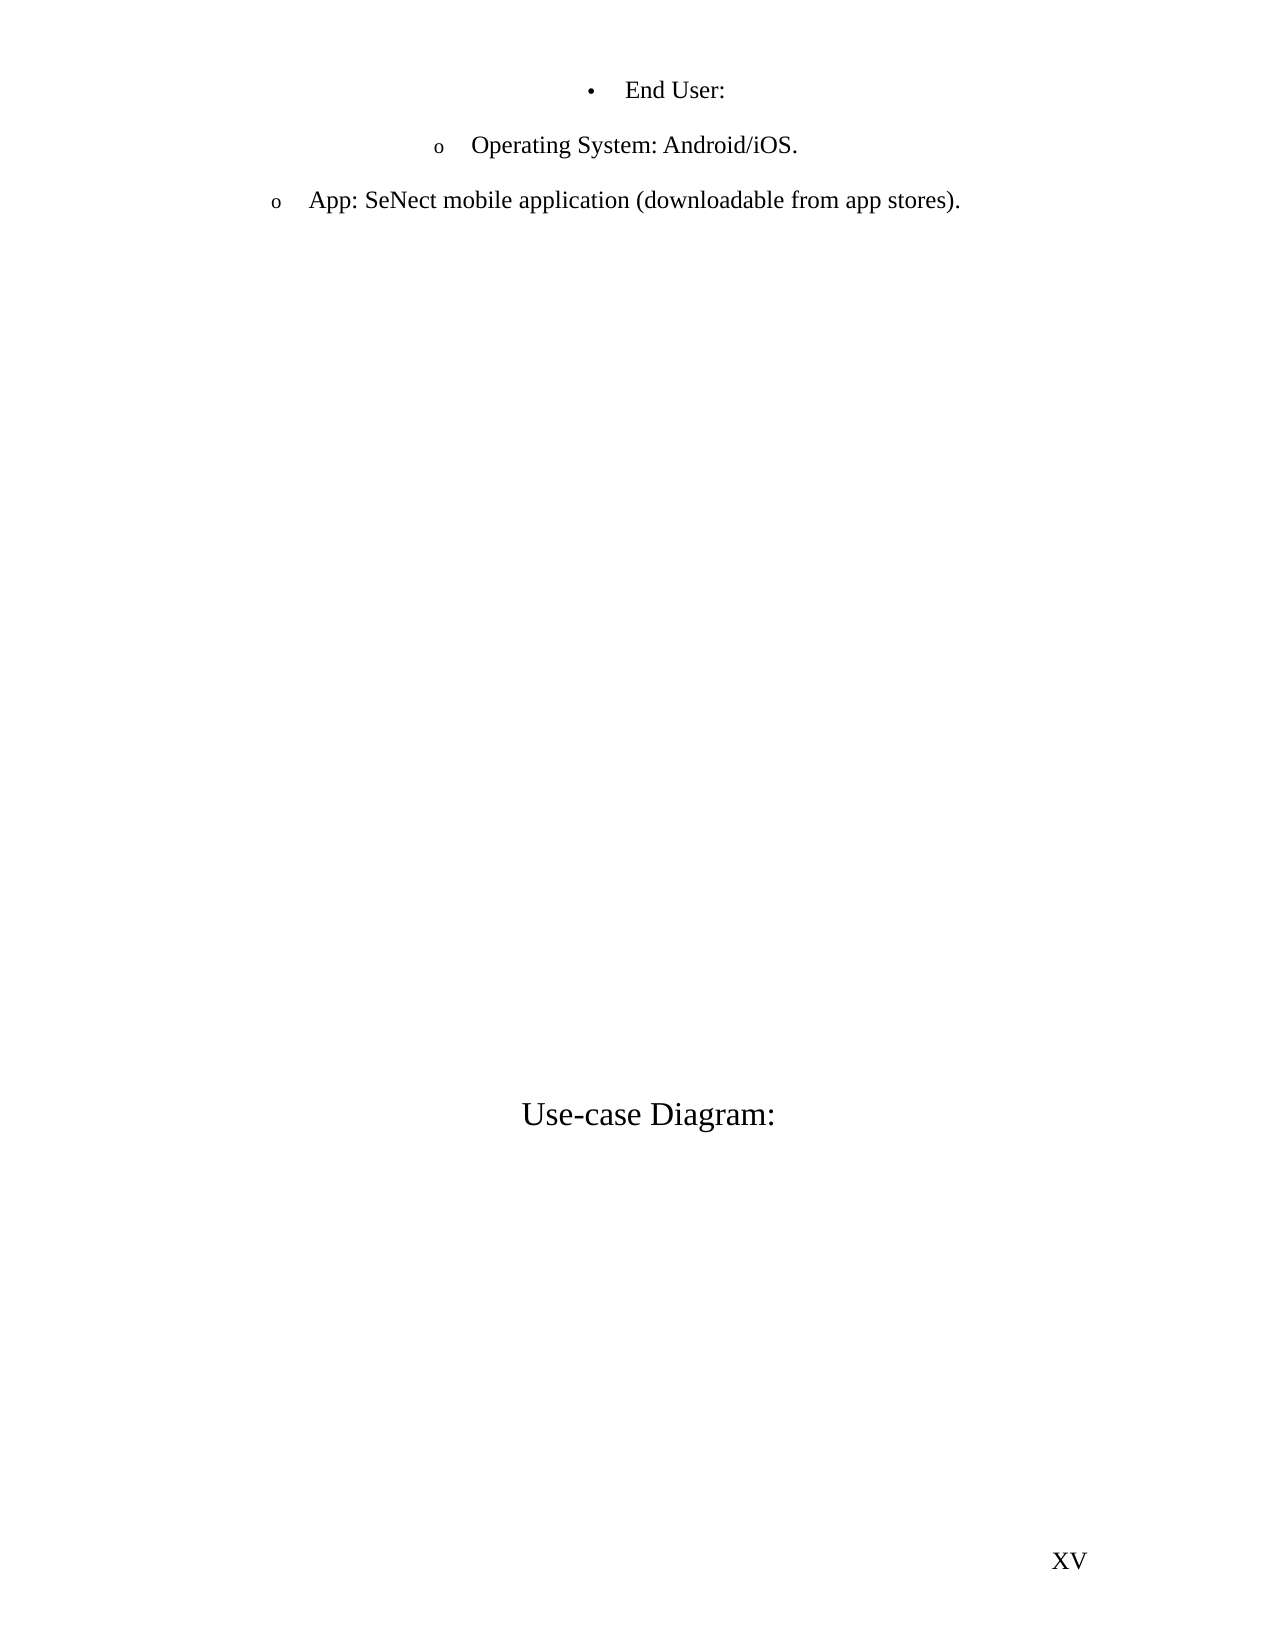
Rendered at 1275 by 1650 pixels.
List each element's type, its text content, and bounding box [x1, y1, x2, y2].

list App: SeNect mobile application (downloadable from app stores). [150, 185, 1082, 214]
list End User: [112, 75, 1200, 104]
text Use-case Diagram: [97, 1095, 1200, 1133]
list Operating System: Android/iOS. [150, 130, 1082, 159]
